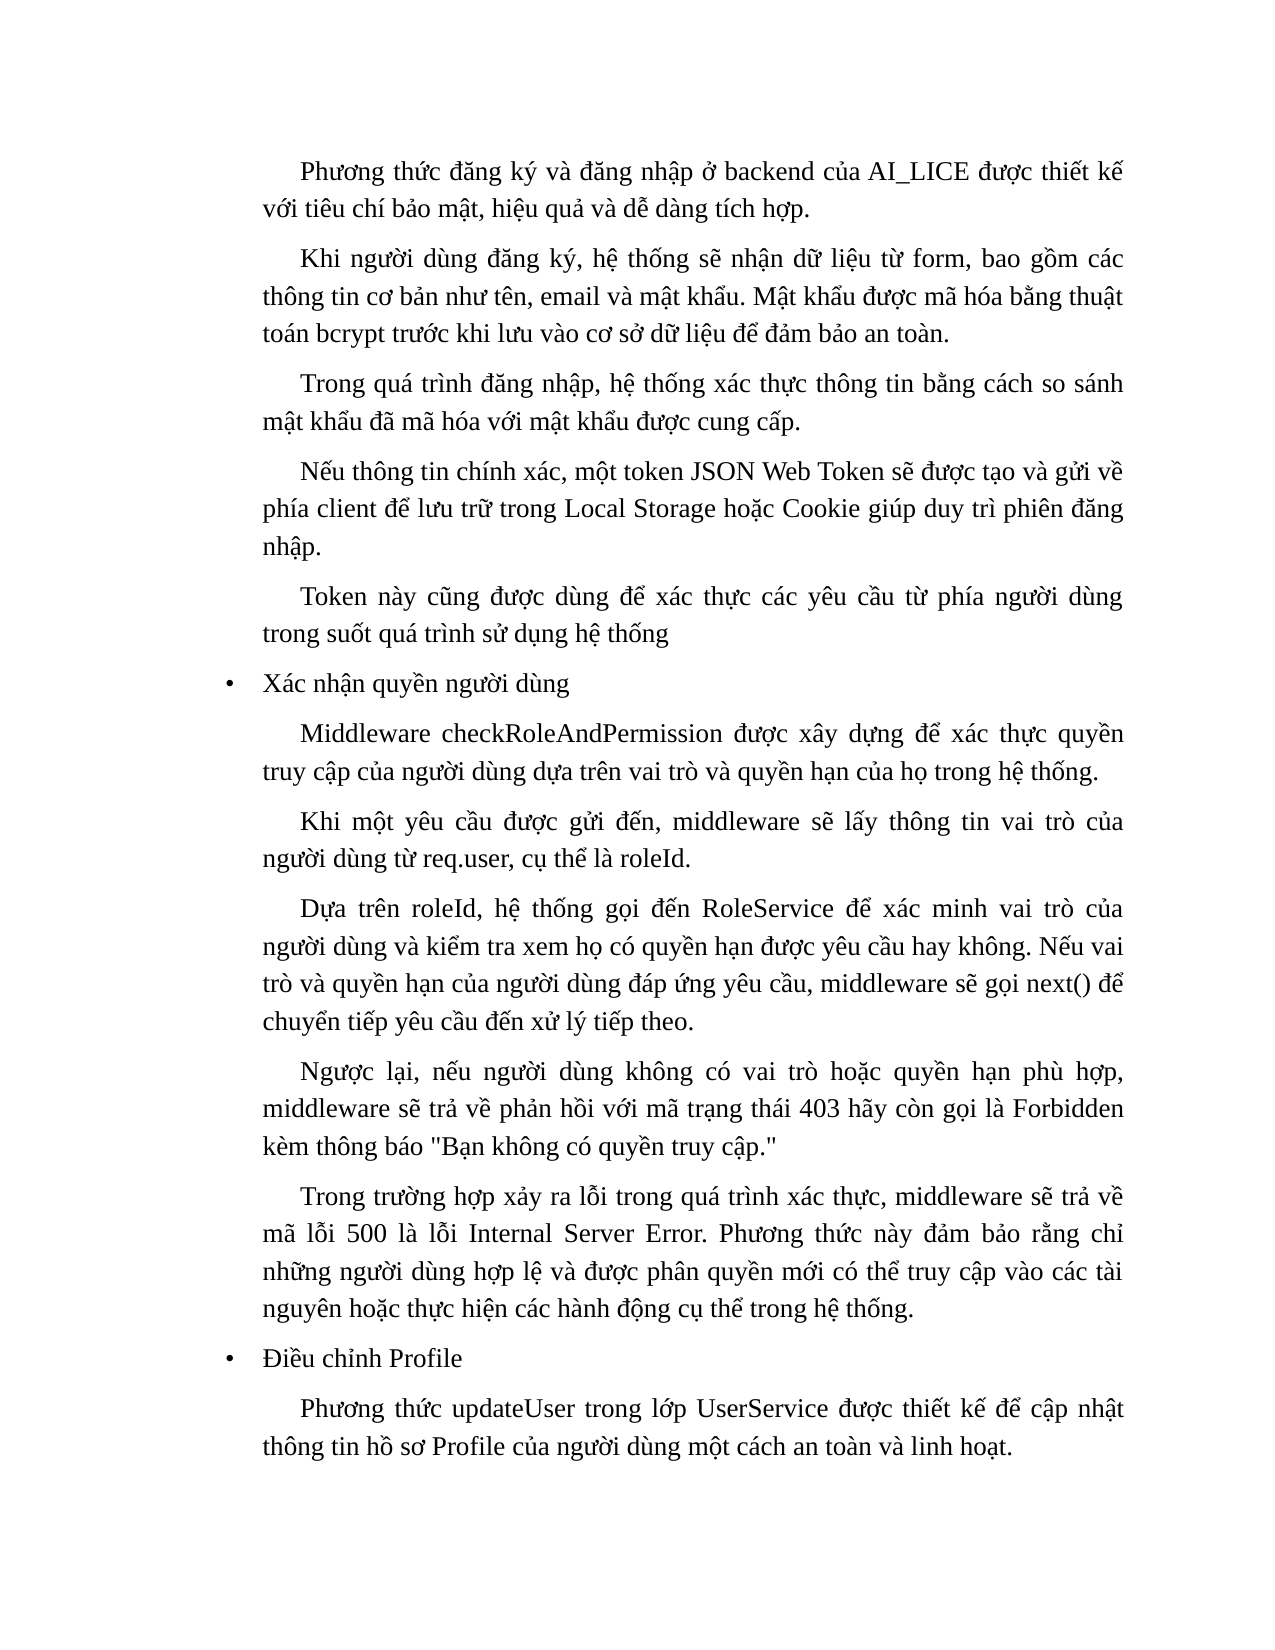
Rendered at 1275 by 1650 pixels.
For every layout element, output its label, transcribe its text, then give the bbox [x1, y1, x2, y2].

text Nếu thông tin chính xác, một token JSON Web Token sẽ được tạo và gửi về phía client để lưu trữ trong Local Storage hoặc Cookie giúp duy trì phiên đăng nhập. [262, 450, 1125, 562]
list Xác nhận quyền người dùng [225, 662, 1125, 700]
text Phương thức đăng ký và đăng nhập ở backend của AI_LICE được thiết kế với tiêu chí bảo mật, hiệu quả và dễ dàng tích hợp. [262, 150, 1125, 225]
text Dựa trên roleId, hệ thống gọi đến RoleService để xác minh vai trò của người dùng và kiểm tra xem họ có quyền hạn được yêu cầu hay không. Nếu vai trò và quyền hạn của người dùng đáp ứng yêu cầu, middleware sẽ gọi next() để chuyển tiếp yêu cầu đến xử lý tiếp theo. [262, 887, 1125, 1037]
text Ngược lại, nếu người dùng không có vai trò hoặc quyền hạn phù hợp, middleware sẽ trả về phản hồi với mã trạng thái 403 hãy còn gọi là Forbidden kèm thông báo "Bạn không có quyền truy cập." [262, 1050, 1125, 1162]
text Phương thức updateUser trong lớp UserService được thiết kế để cập nhật thông tin hồ sơ Profile của người dùng một cách an toàn và linh hoạt. [262, 1387, 1125, 1462]
list Điều chỉnh Profile [225, 1337, 1125, 1375]
text Middleware checkRoleAndPermission được xây dựng để xác thực quyền truy cập của người dùng dựa trên vai trò và quyền hạn của họ trong hệ thống. [262, 712, 1125, 787]
text Khi một yêu cầu được gửi đến, middleware sẽ lấy thông tin vai trò của người dùng từ req.user, cụ thể là roleId. [262, 800, 1125, 875]
text Khi người dùng đăng ký, hệ thống sẽ nhận dữ liệu từ form, bao gồm các thông tin cơ bản như tên, email và mật khẩu. Mật khẩu được mã hóa bằng thuật toán bcrypt trước khi lưu vào cơ sở dữ liệu để đảm bảo an toàn. [262, 237, 1125, 350]
text Trong trường hợp xảy ra lỗi trong quá trình xác thực, middleware sẽ trả về mã lỗi 500 là lỗi Internal Server Error. Phương thức này đảm bảo rằng chỉ những người dùng hợp lệ và được phân quyền mới có thể truy cập vào các tài nguyên hoặc thực hiện các hành động cụ thể trong hệ thống. [262, 1175, 1125, 1325]
text Trong quá trình đăng nhập, hệ thống xác thực thông tin bằng cách so sánh mật khẩu đã mã hóa với mật khẩu được cung cấp. [262, 362, 1125, 437]
text Token này cũng được dùng để xác thực các yêu cầu từ phía người dùng trong suốt quá trình sử dụng hệ thống [262, 575, 1125, 650]
